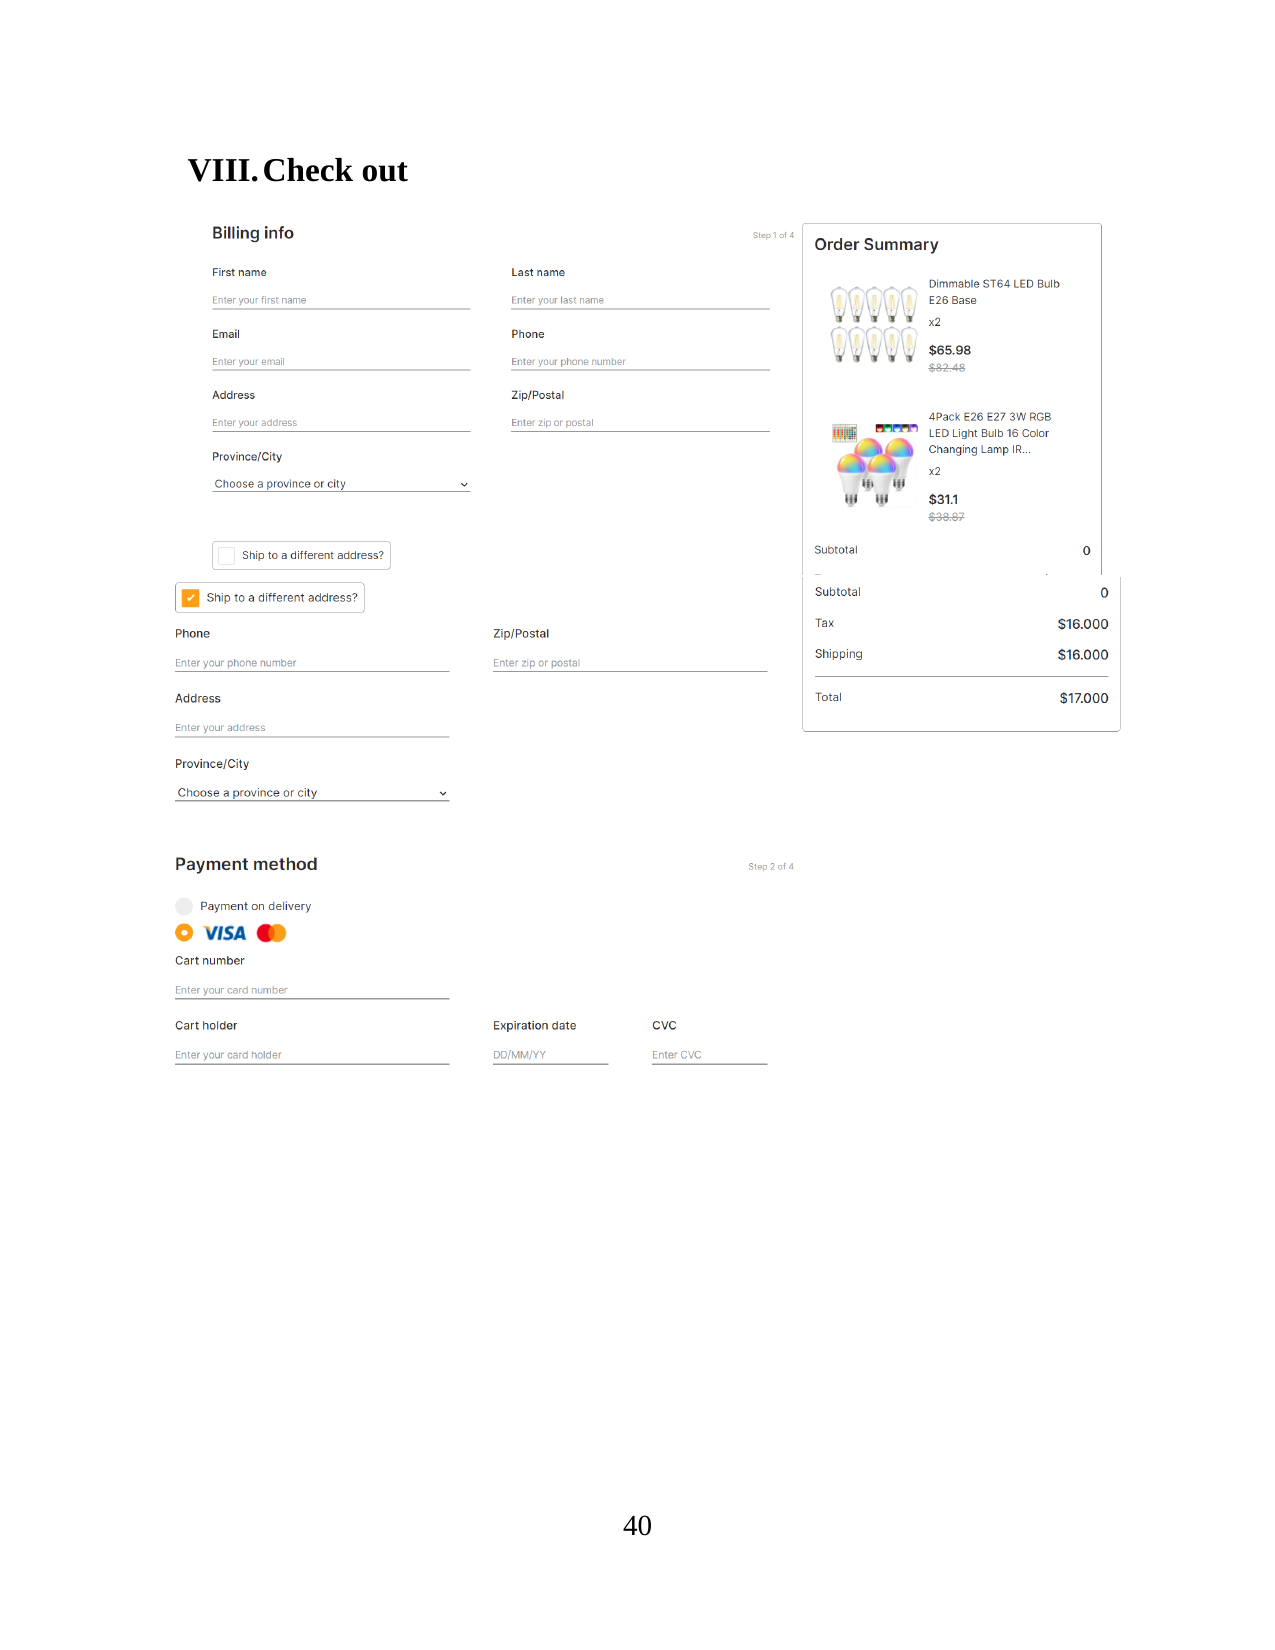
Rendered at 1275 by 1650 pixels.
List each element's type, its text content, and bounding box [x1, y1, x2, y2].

subtitle Check out [187, 150, 1125, 188]
picture [150, 577, 1125, 1076]
picture [150, 191, 1125, 575]
